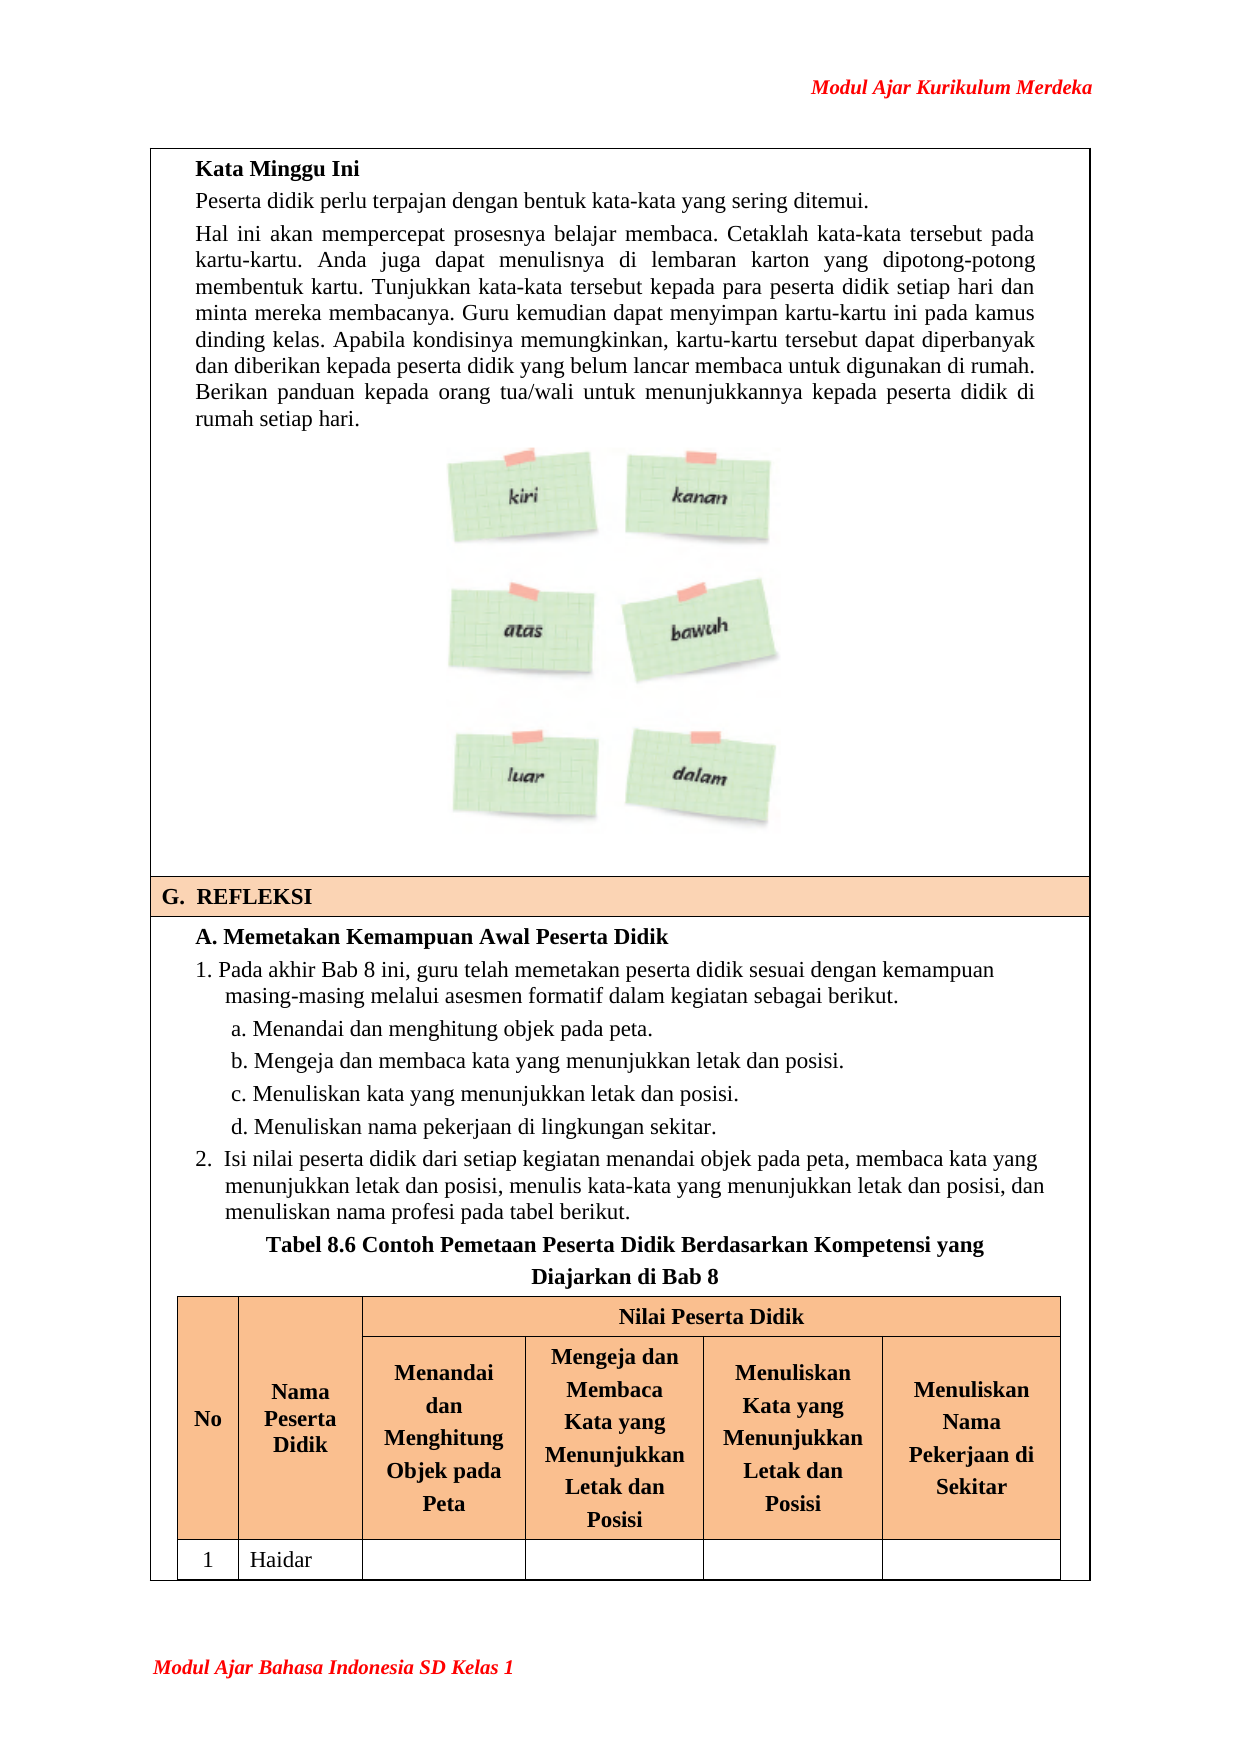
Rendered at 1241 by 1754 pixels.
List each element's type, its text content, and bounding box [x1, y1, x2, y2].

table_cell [151, 149, 1089, 876]
picture [437, 437, 795, 838]
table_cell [151, 917, 1089, 1579]
table_cell G. REFLEKSI [151, 877, 1089, 916]
